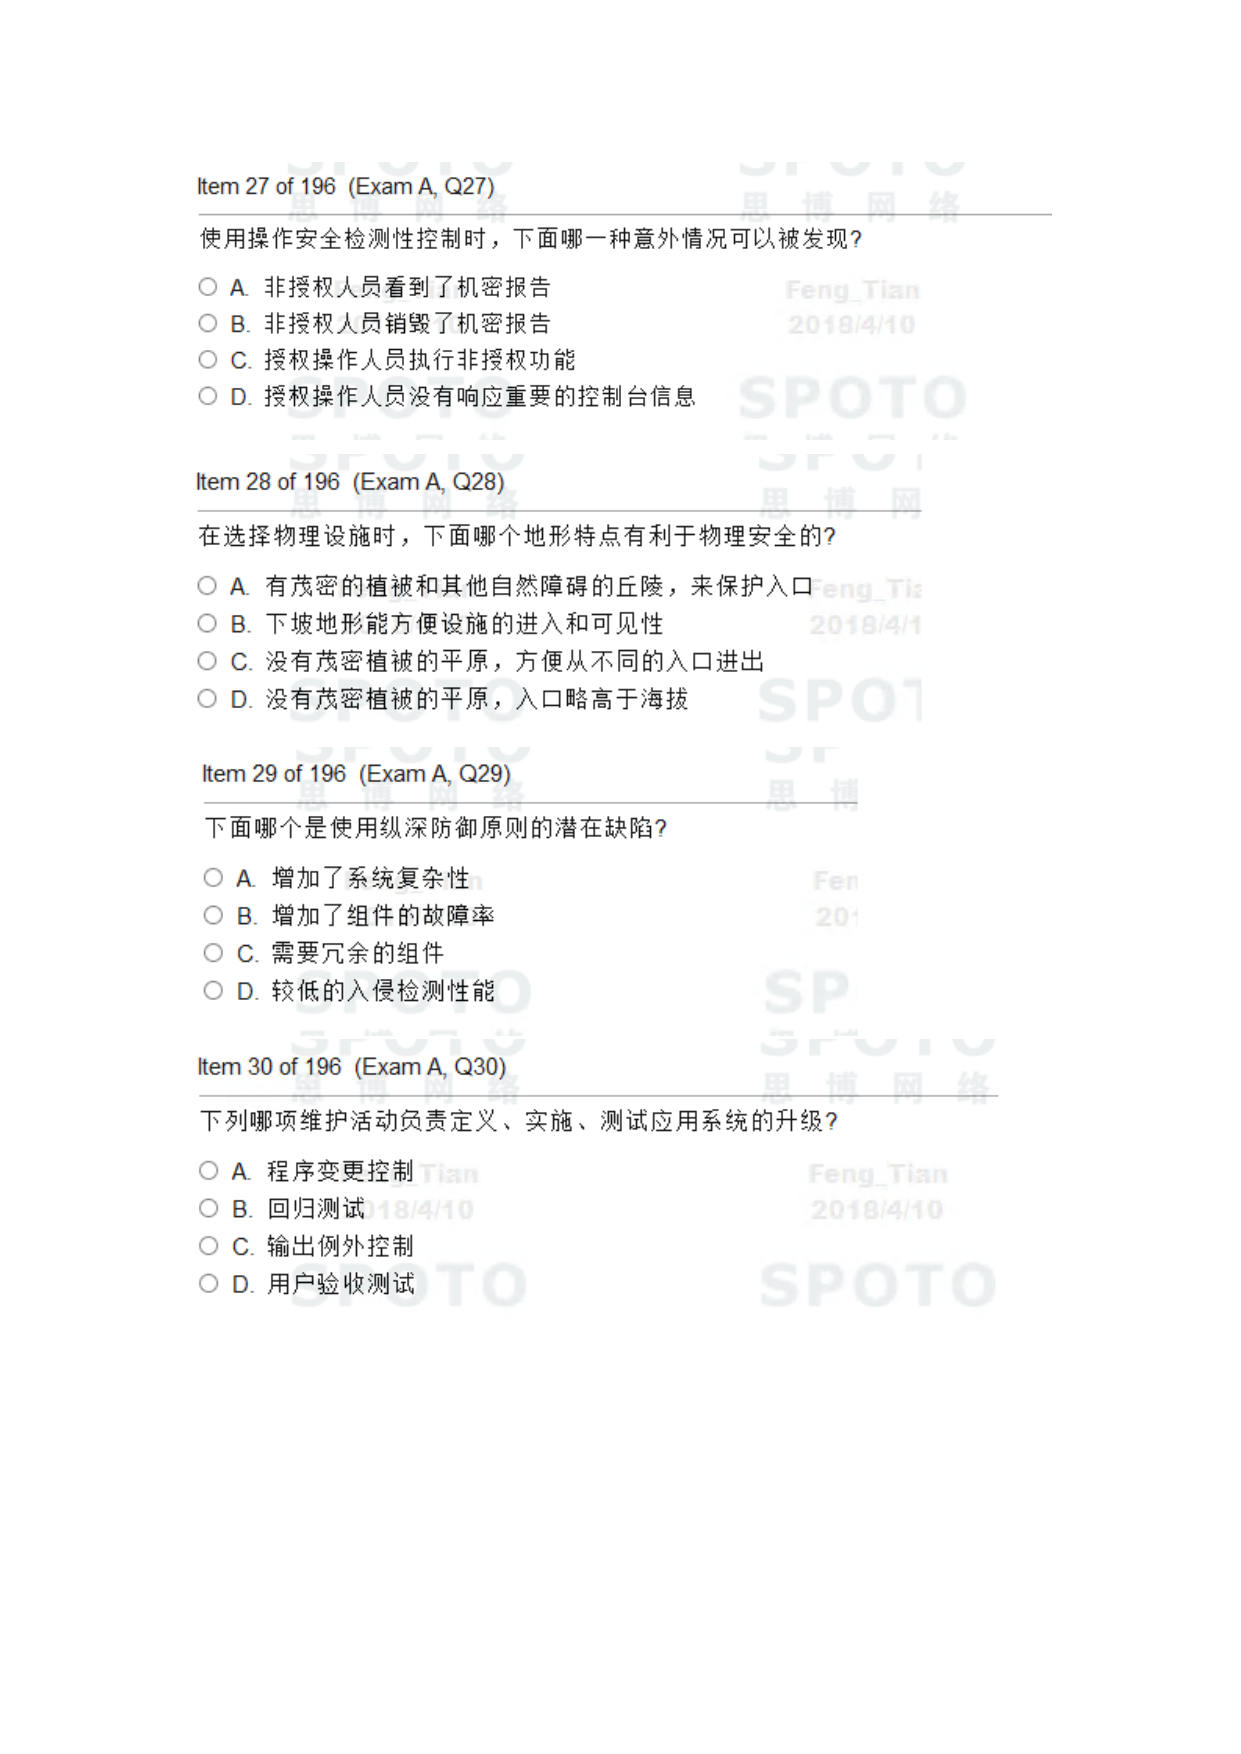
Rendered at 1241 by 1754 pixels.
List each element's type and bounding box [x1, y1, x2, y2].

picture [187, 1039, 999, 1318]
picture [187, 454, 922, 730]
picture [187, 747, 858, 1036]
picture [187, 162, 1052, 440]
